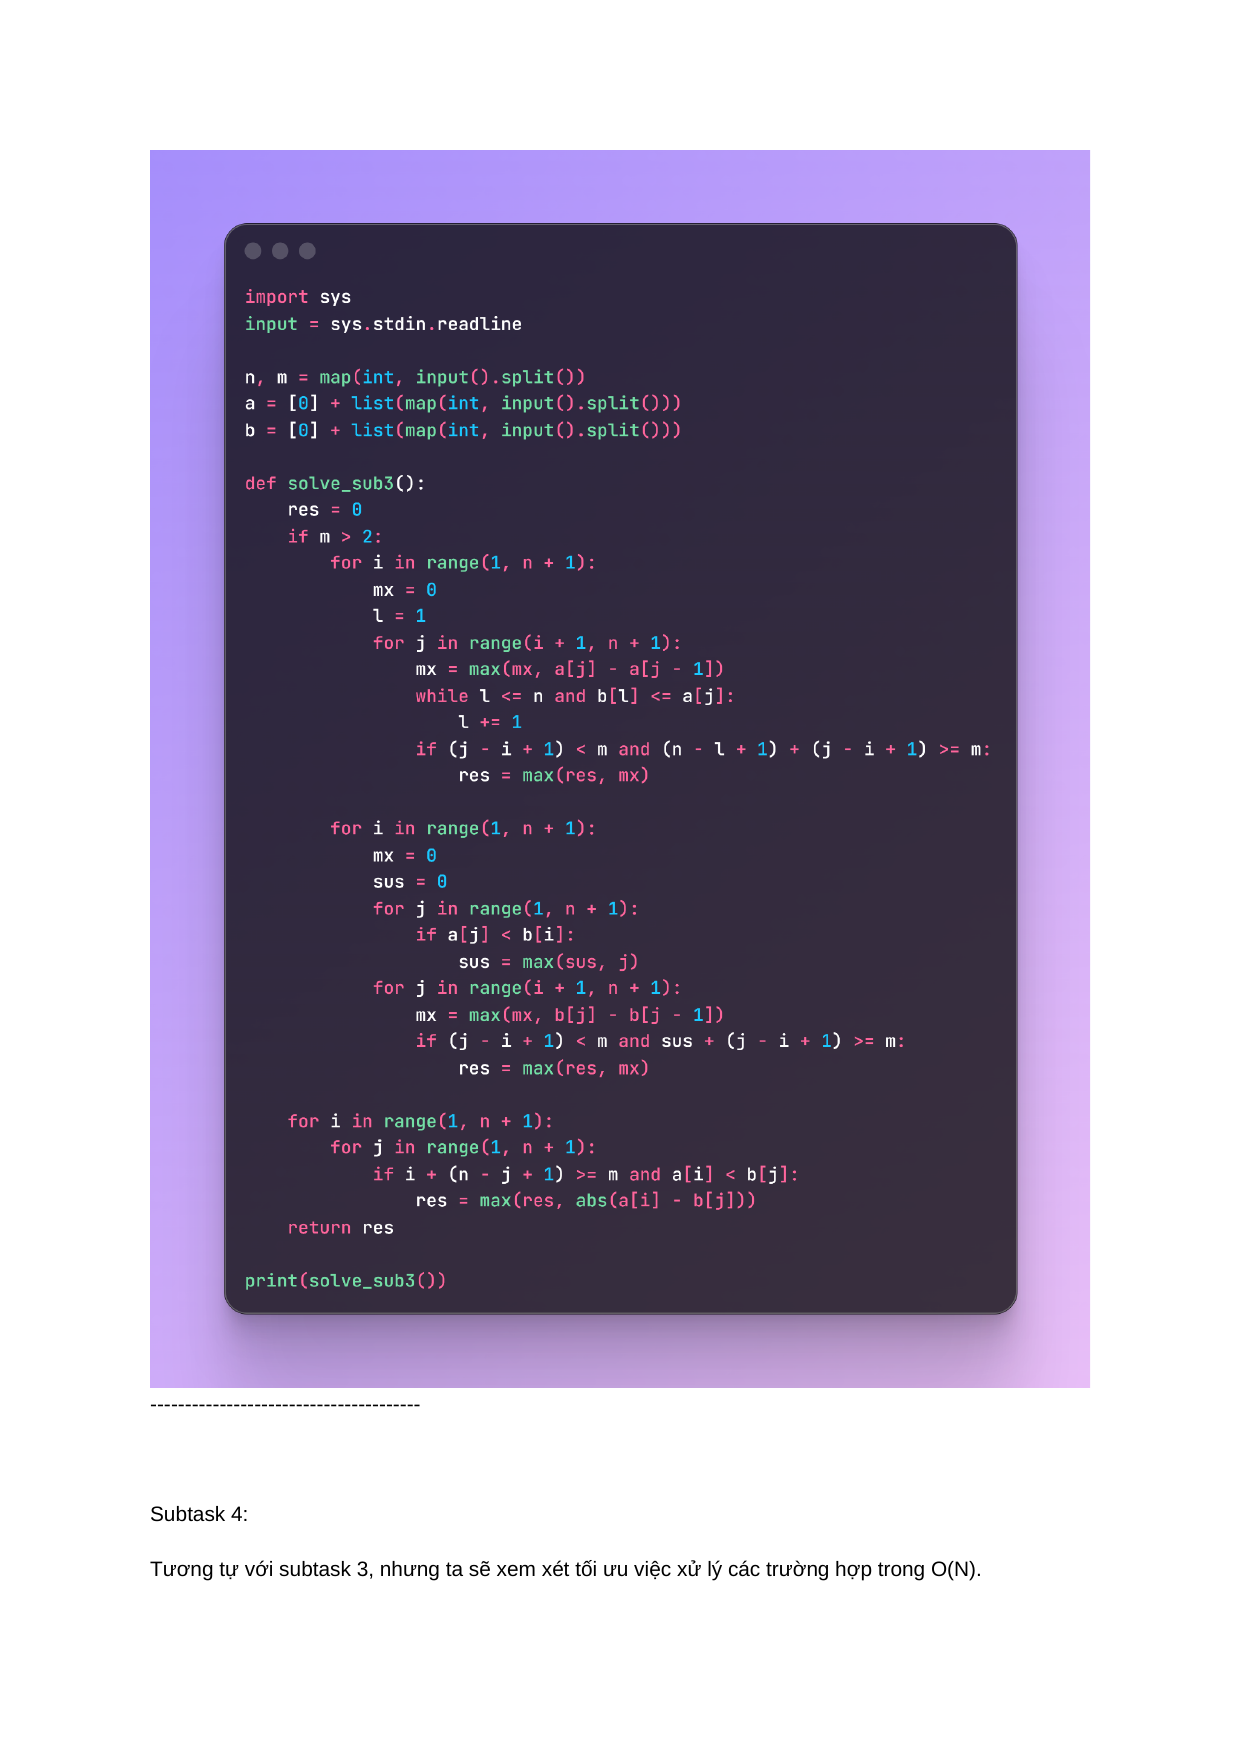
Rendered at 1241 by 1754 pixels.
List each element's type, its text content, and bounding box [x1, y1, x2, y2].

text Subtask 4: [150, 1501, 1090, 1525]
text --------------------------------------- [150, 1391, 1090, 1415]
text Tương tự với subtask 3, nhưng ta sẽ xem xét tối ưu việc xử lý các trường hợp trong O(N). [150, 1556, 1090, 1580]
picture [150, 150, 1091, 1388]
